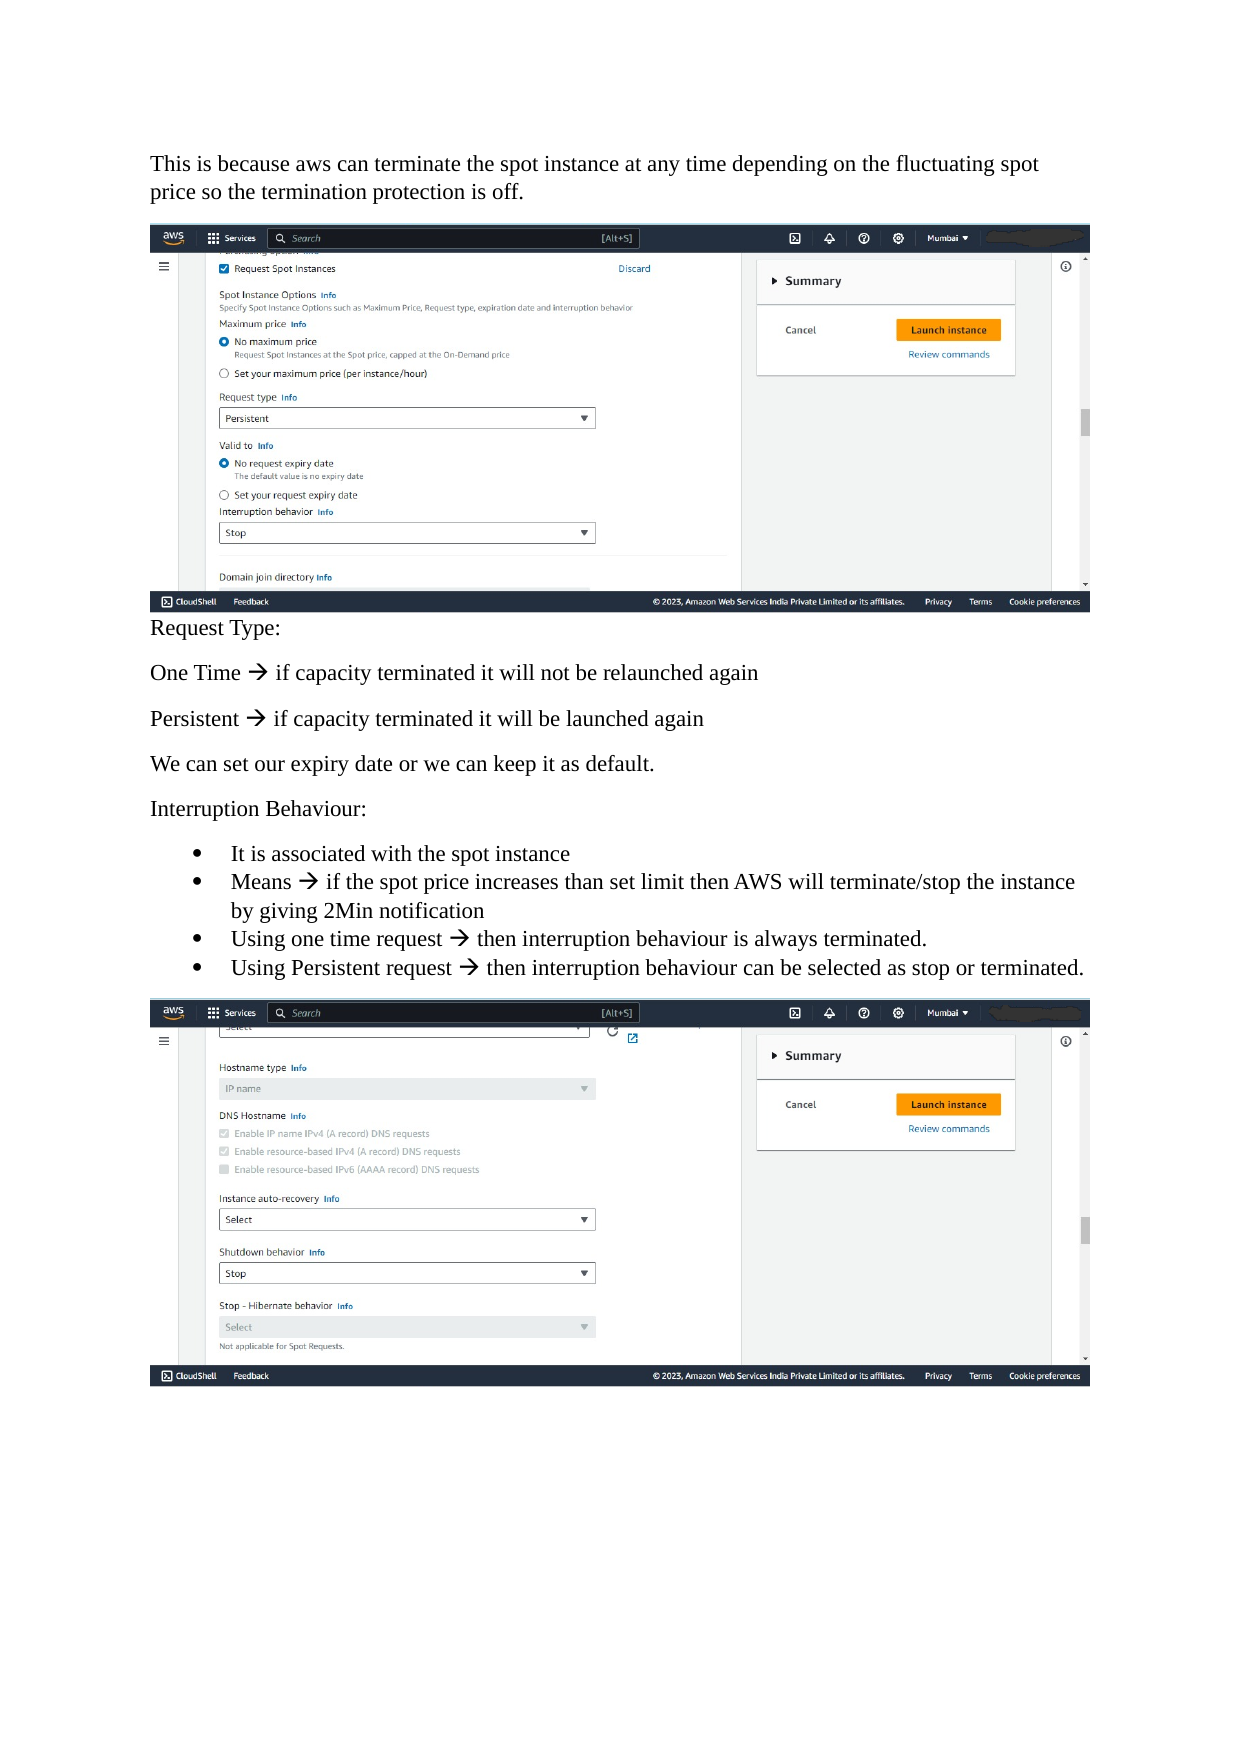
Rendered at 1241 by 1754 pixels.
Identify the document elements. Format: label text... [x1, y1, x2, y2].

list Using Persistent request then interruption behaviour can be selected as stop or terminated. [193, 954, 1090, 980]
text Interruption Behaviour: [150, 795, 1090, 821]
picture [150, 998, 1090, 1387]
picture [150, 223, 1090, 613]
text Request Type: [150, 613, 1090, 641]
text We can set our expiry date or we can keep it as default. [150, 750, 1090, 776]
text One Time if capacity terminated it will not be relaunched again [150, 659, 1090, 686]
list It is associated with the spot instance [193, 840, 1090, 866]
text Persistent if capacity terminated it will be launched again [150, 704, 1090, 731]
list Using one time request then interruption behaviour is always terminated. [193, 925, 1090, 952]
list Means if the spot price increases than set limit then AWS will terminate/stop the instance by giving 2Min notification [193, 868, 1090, 923]
text This is because aws can terminate the spot instance at any time depending on the fluctuating spot price so the termination protection is off. [150, 150, 1090, 205]
